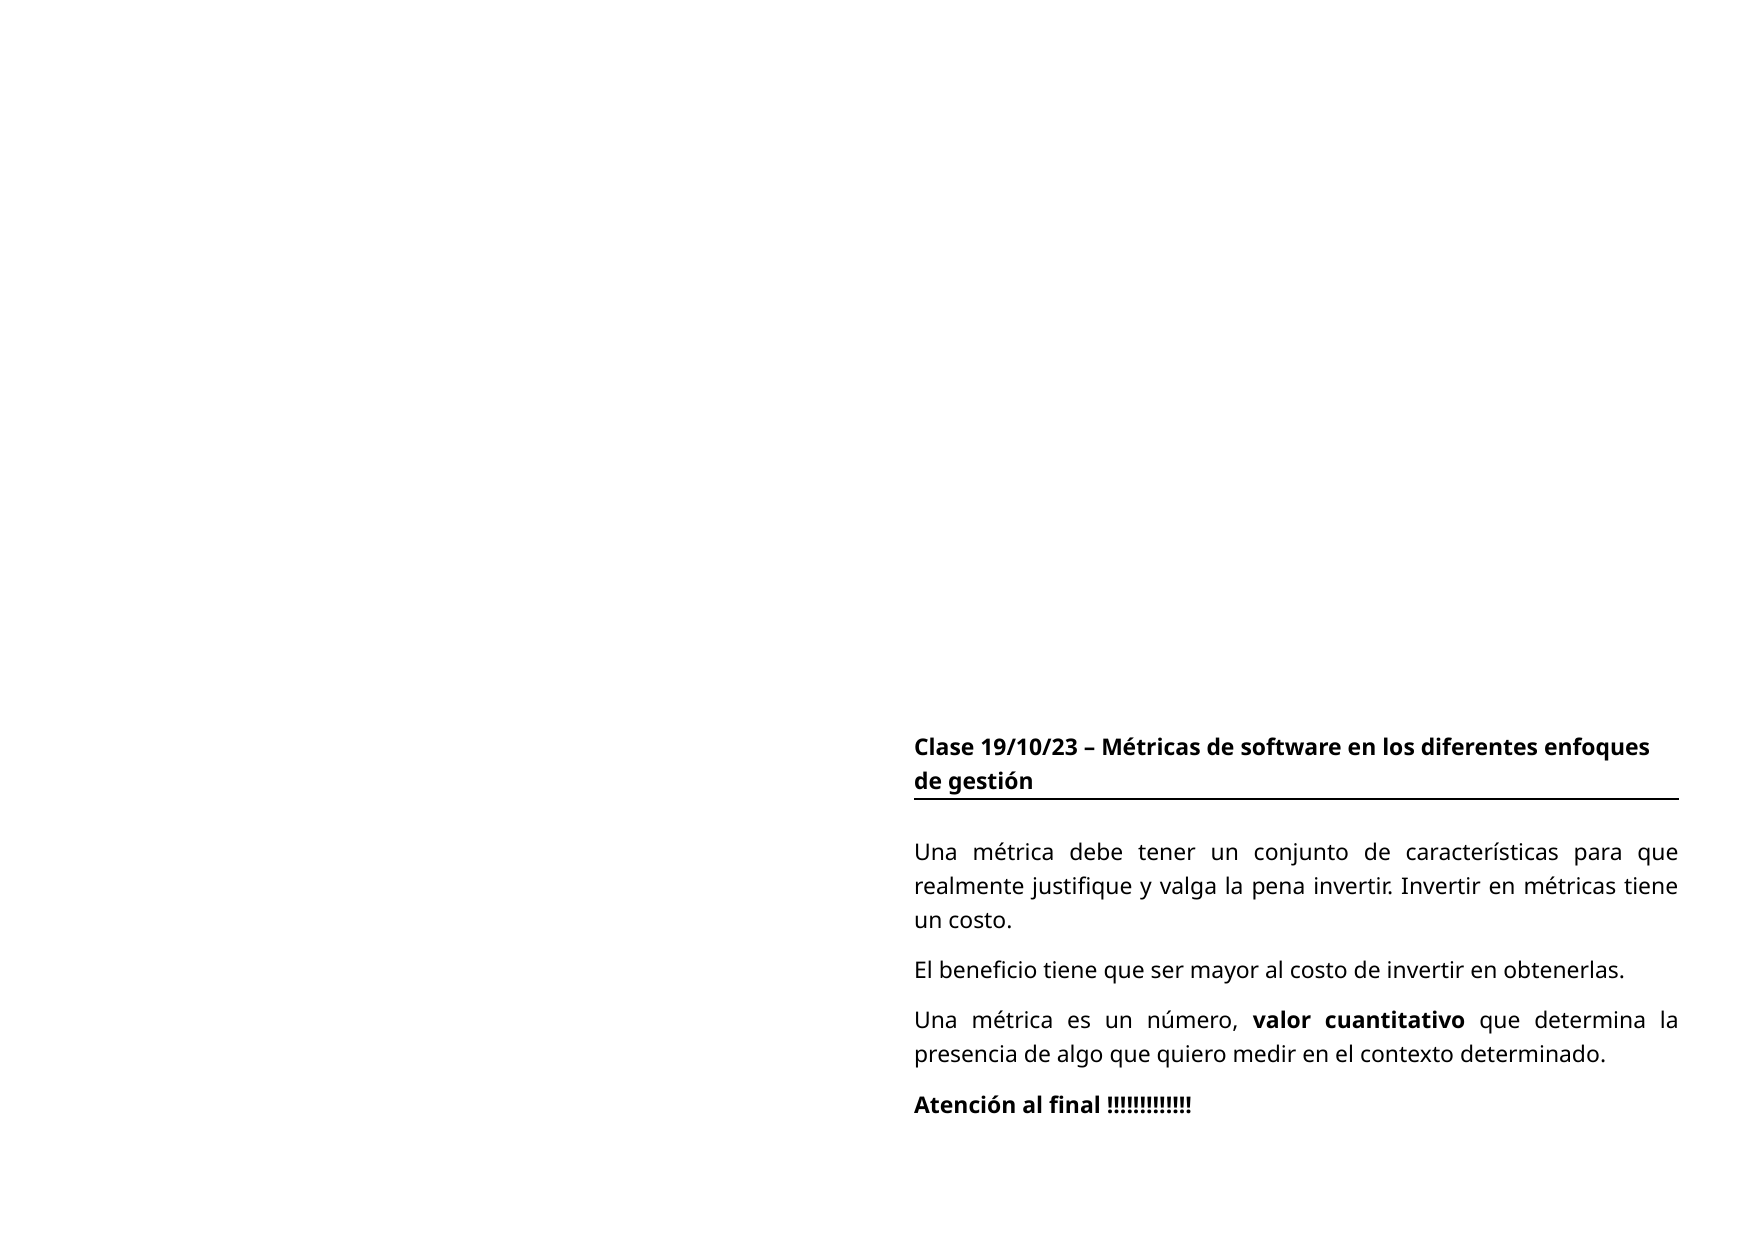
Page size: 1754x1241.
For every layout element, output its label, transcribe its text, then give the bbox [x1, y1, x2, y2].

text Una métrica debe tener un conjunto de características para que realmente justifique y valga la pena invertir. Invertir en métricas tiene un costo. [914, 836, 1679, 935]
text Una métrica es un número, valor cuantitativo que determina la presencia de algo que quiero medir en el contexto determinado. [914, 1004, 1679, 1069]
text Atención al final !!!!!!!!!!!!! [914, 1089, 1679, 1120]
text El beneficio tiene que ser mayor al costo de invertir en obtenerlas. [914, 954, 1679, 985]
text Clase 19/10/23 – Métricas de software en los diferentes enfoques de gestión [914, 731, 1679, 798]
